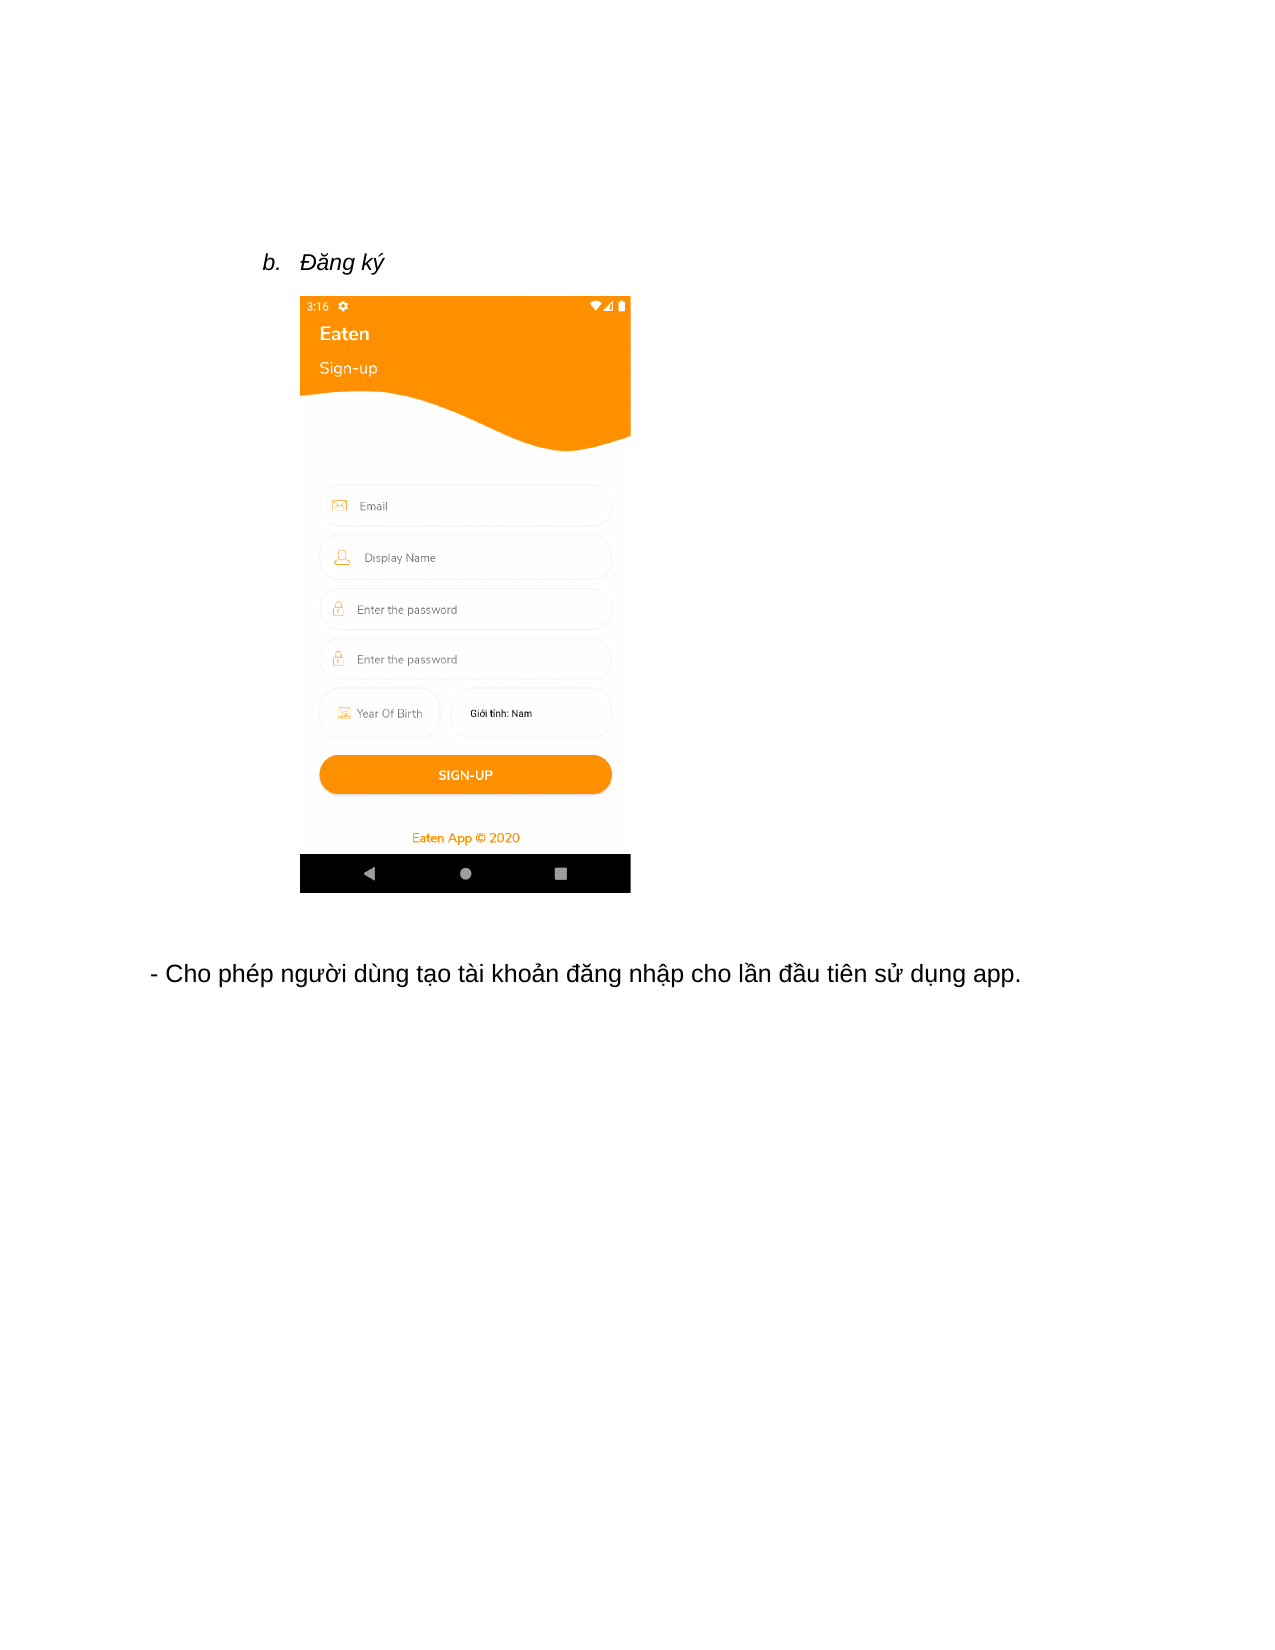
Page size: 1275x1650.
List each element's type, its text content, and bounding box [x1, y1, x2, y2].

text Đăng ký [262, 249, 1125, 276]
text - Cho phép người dùng tạo tài khoản đăng nhập cho lần đầu tiên sử dụng app. [150, 959, 1125, 987]
picture [300, 296, 631, 893]
